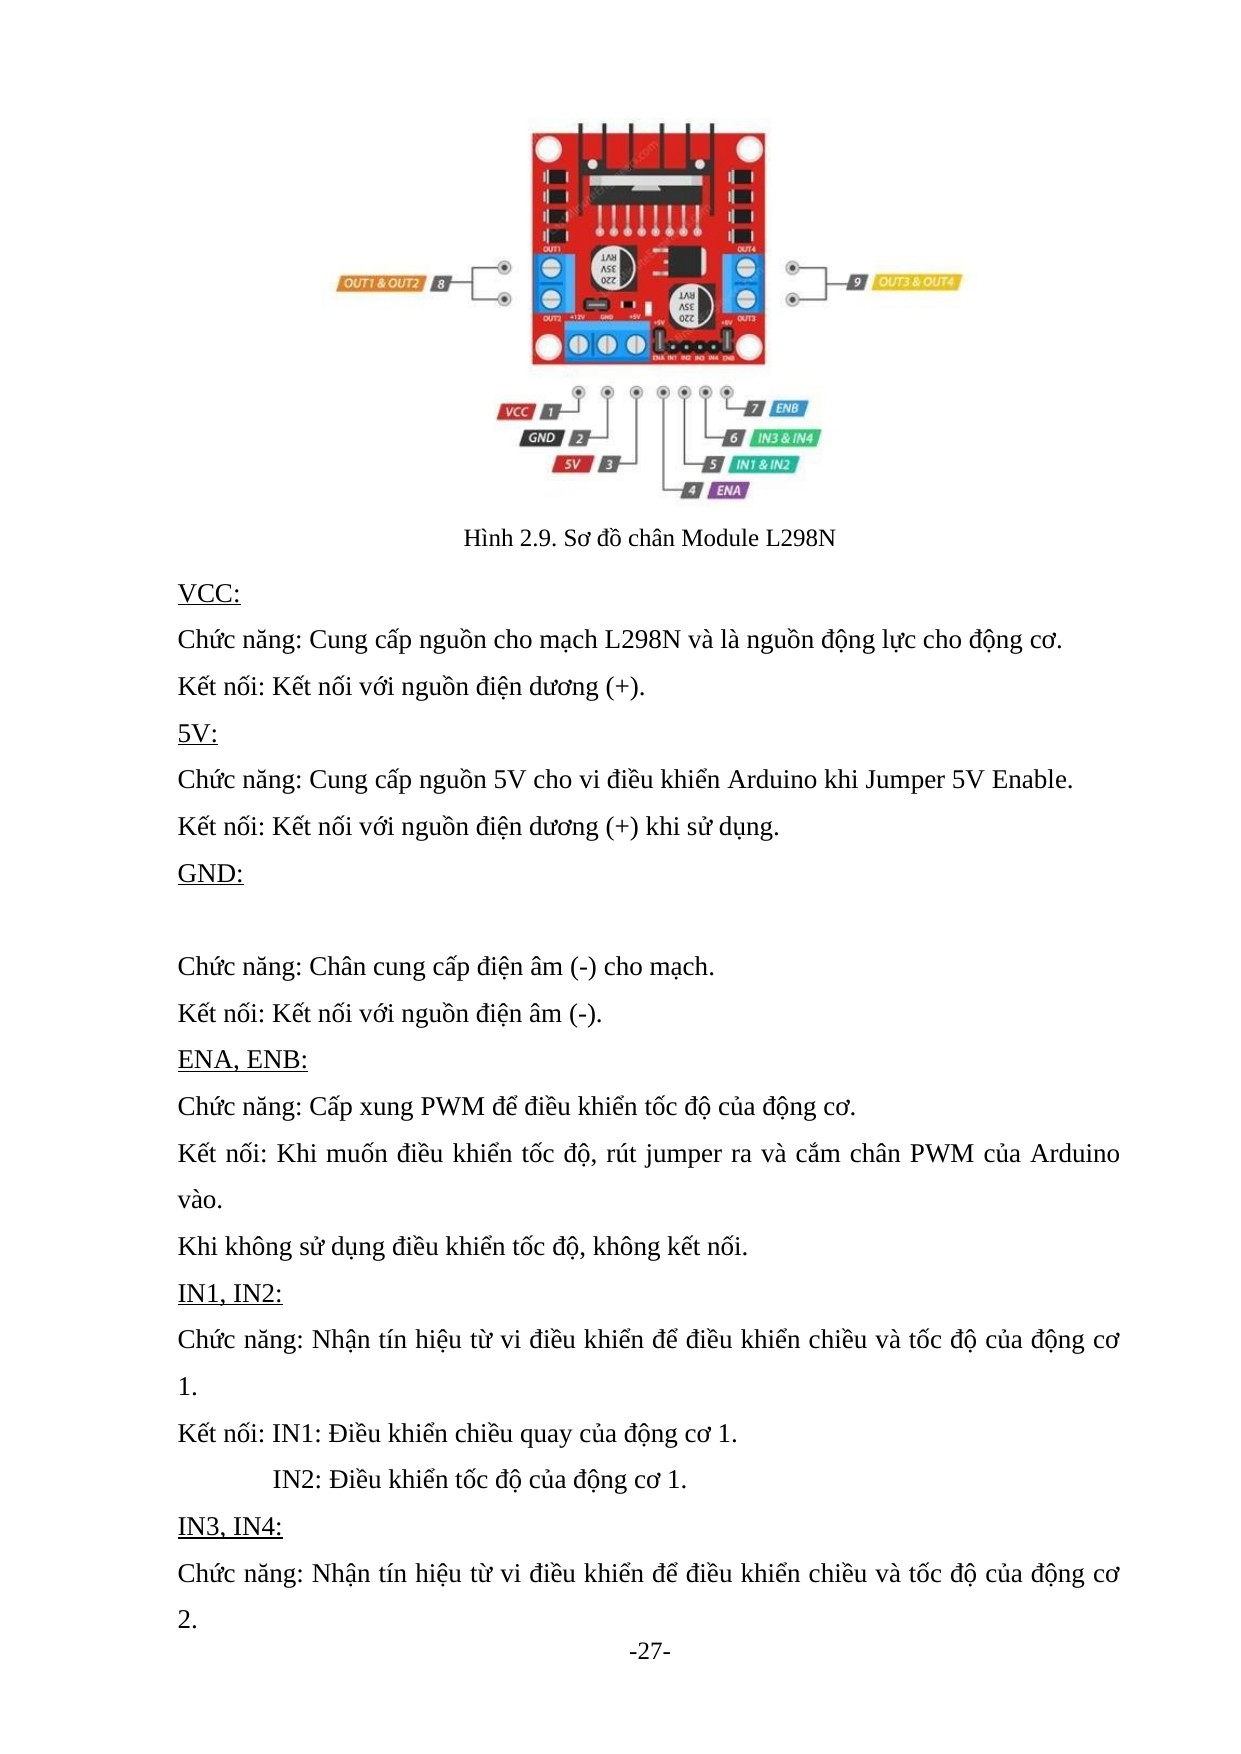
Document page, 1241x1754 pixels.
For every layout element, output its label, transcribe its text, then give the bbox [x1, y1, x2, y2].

text Chức năng: Cấp xung PWM để điều khiển tốc độ của động cơ. [177, 1090, 1122, 1121]
text Kết nối: IN1: Điều khiển chiều quay của động cơ 1. [177, 1417, 1122, 1448]
picture [321, 118, 978, 508]
text Kết nối: Khi muốn điều khiển tốc độ, rút jumper ra và cắm chân PWM của Arduino vào. [177, 1137, 1122, 1214]
text IN1, IN2: [177, 1277, 1122, 1308]
text Chức năng: Chân cung cấp điện âm (-) cho mạch. [177, 950, 1122, 981]
text VCC: [177, 577, 1122, 608]
text Kết nối: Kết nối với nguồn điện dương (+). [177, 670, 1122, 701]
text 5V: [177, 717, 1122, 748]
text Chức năng: Nhận tín hiệu từ vi điều khiển để điều khiển chiều và tốc độ của động cơ 1. [177, 1323, 1122, 1401]
text ENA, ENB: [177, 1043, 1122, 1074]
text Chức năng: Nhận tín hiệu từ vi điều khiển để điều khiển chiều và tốc độ của động cơ 2. [177, 1557, 1122, 1634]
text Kết nối: Kết nối với nguồn điện âm (-). [177, 997, 1122, 1028]
text Chức năng: Cung cấp nguồn cho mạch L298N và là nguồn động lực cho động cơ. [177, 623, 1122, 654]
text IN3, IN4: [177, 1510, 1122, 1541]
text Hình 2.9. Sơ đồ chân Module L298N [177, 523, 1122, 552]
text Khi không sử dụng điều khiển tốc độ, không kết nối. [177, 1230, 1122, 1261]
text Kết nối: Kết nối với nguồn điện dương (+) khi sử dụng. [177, 810, 1122, 841]
text GND: [177, 857, 1122, 888]
text Chức năng: Cung cấp nguồn 5V cho vi điều khiển Arduino khi Jumper 5V Enable. [177, 763, 1122, 794]
text IN2: Điều khiển tốc độ của động cơ 1. [177, 1463, 1122, 1494]
